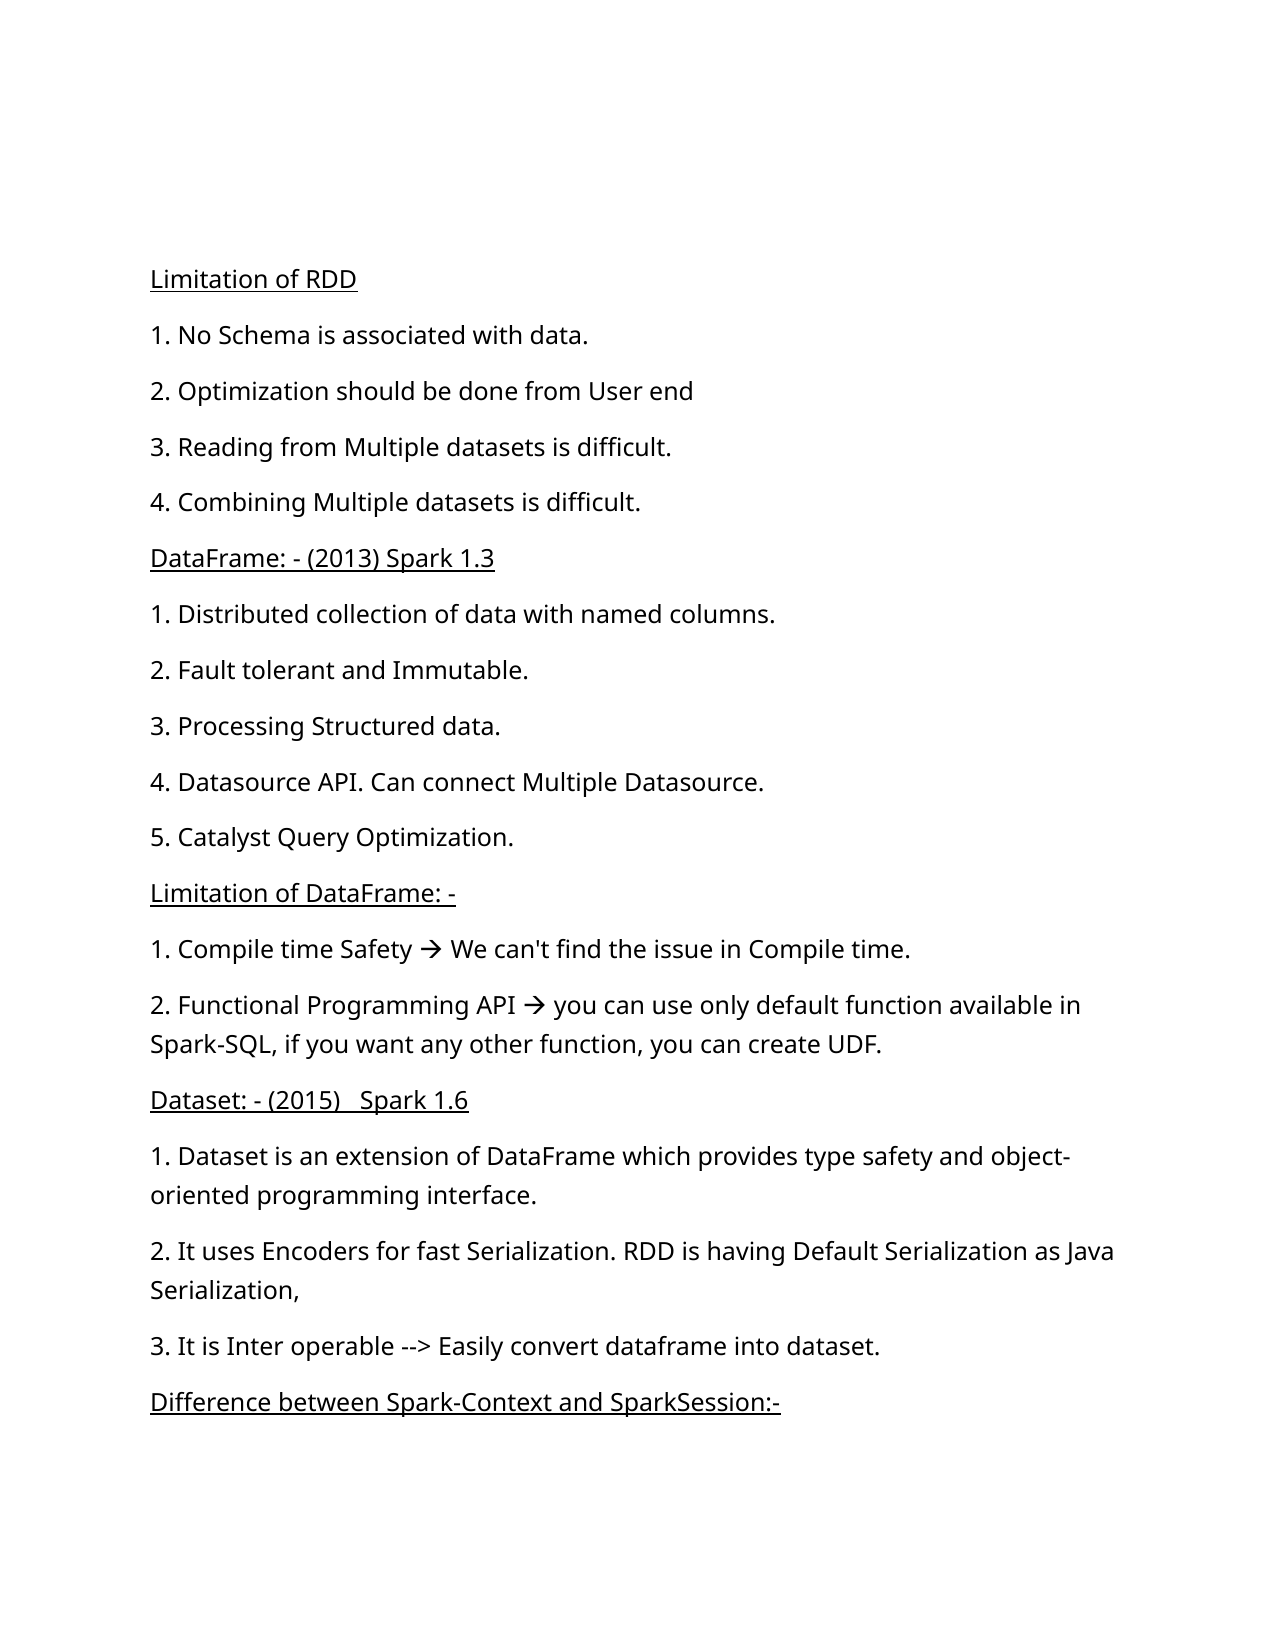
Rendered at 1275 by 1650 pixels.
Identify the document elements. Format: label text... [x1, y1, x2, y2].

text 5. Catalyst Query Optimization. [150, 820, 1125, 854]
text 1. Distributed collection of data with named columns. [150, 597, 1125, 631]
text Dataset: - (2015) Spark 1.6 [150, 1082, 1125, 1117]
text 2. Optimization should be done from User end [150, 373, 1125, 407]
text DataFrame: - (2013) Spark 1.3 [150, 541, 1125, 575]
text 3. Reading from Multiple datasets is difficult. [150, 429, 1125, 463]
text Limitation of RDD [150, 262, 1125, 296]
text 4. Combining Multiple datasets is difficult. [150, 485, 1125, 519]
text 1. No Schema is associated with data. [150, 317, 1125, 352]
text 3. It is Inter operable --> Easily convert dataframe into dataset. [150, 1328, 1125, 1362]
text 2. It uses Encoders for fast Serialization. RDD is having Default Serialization as Java Serialization, [150, 1233, 1125, 1307]
text Limitation of DataFrame: - [150, 876, 1125, 910]
text 3. Processing Structured data. [150, 708, 1125, 742]
text 4. Datasource API. Can connect Multiple Datasource. [150, 764, 1125, 798]
text 1. Compile time Safety We can't find the issue in Compile time. [150, 932, 1125, 966]
text 2. Fault tolerant and Immutable. [150, 652, 1125, 687]
text 2. Functional Programming API you can use only default function available in Spark-SQL, if you want any other function, you can create UDF. [150, 987, 1125, 1061]
text 1. Dataset is an extension of DataFrame which provides type safety and object-oriented programming interface. [150, 1138, 1125, 1212]
text Difference between Spark-Context and SparkSession:- [150, 1384, 1125, 1418]
